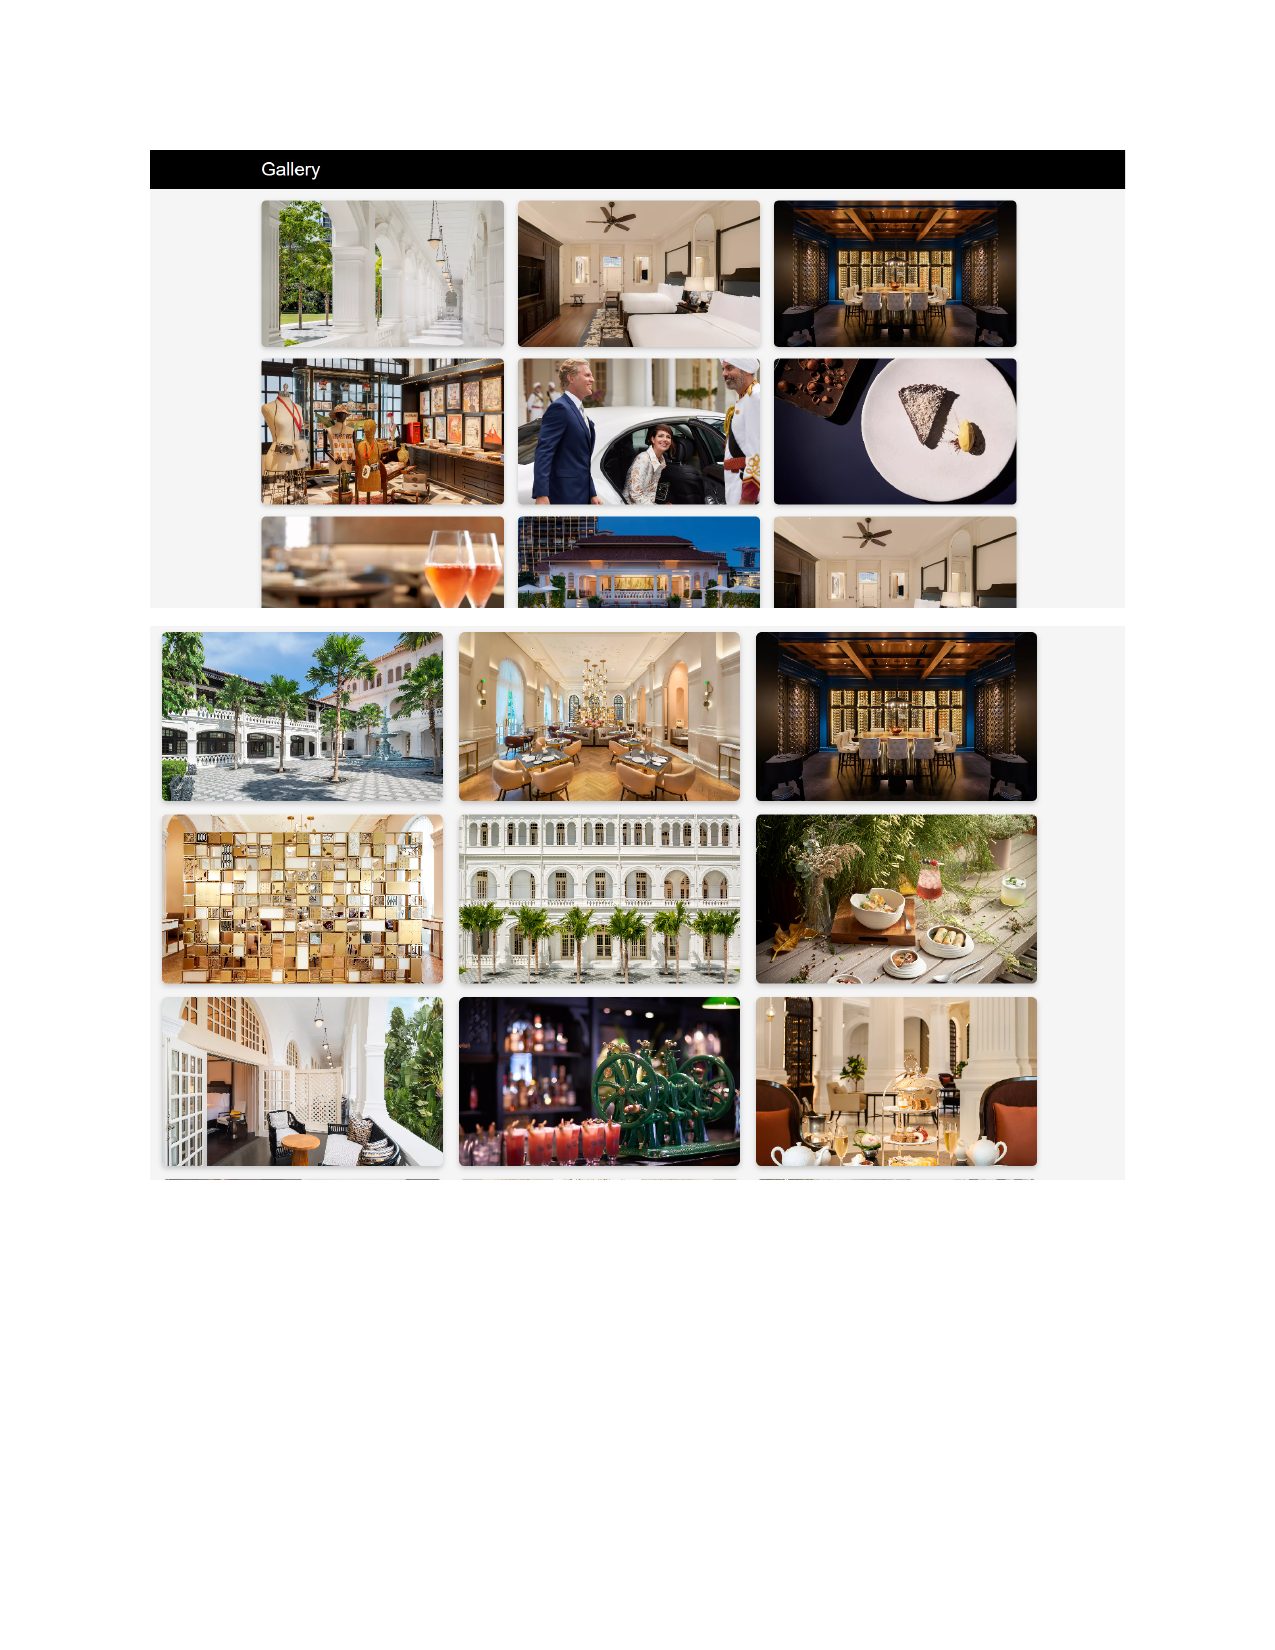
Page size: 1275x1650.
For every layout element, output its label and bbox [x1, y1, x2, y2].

picture [150, 626, 1125, 1180]
picture [150, 150, 1125, 608]
